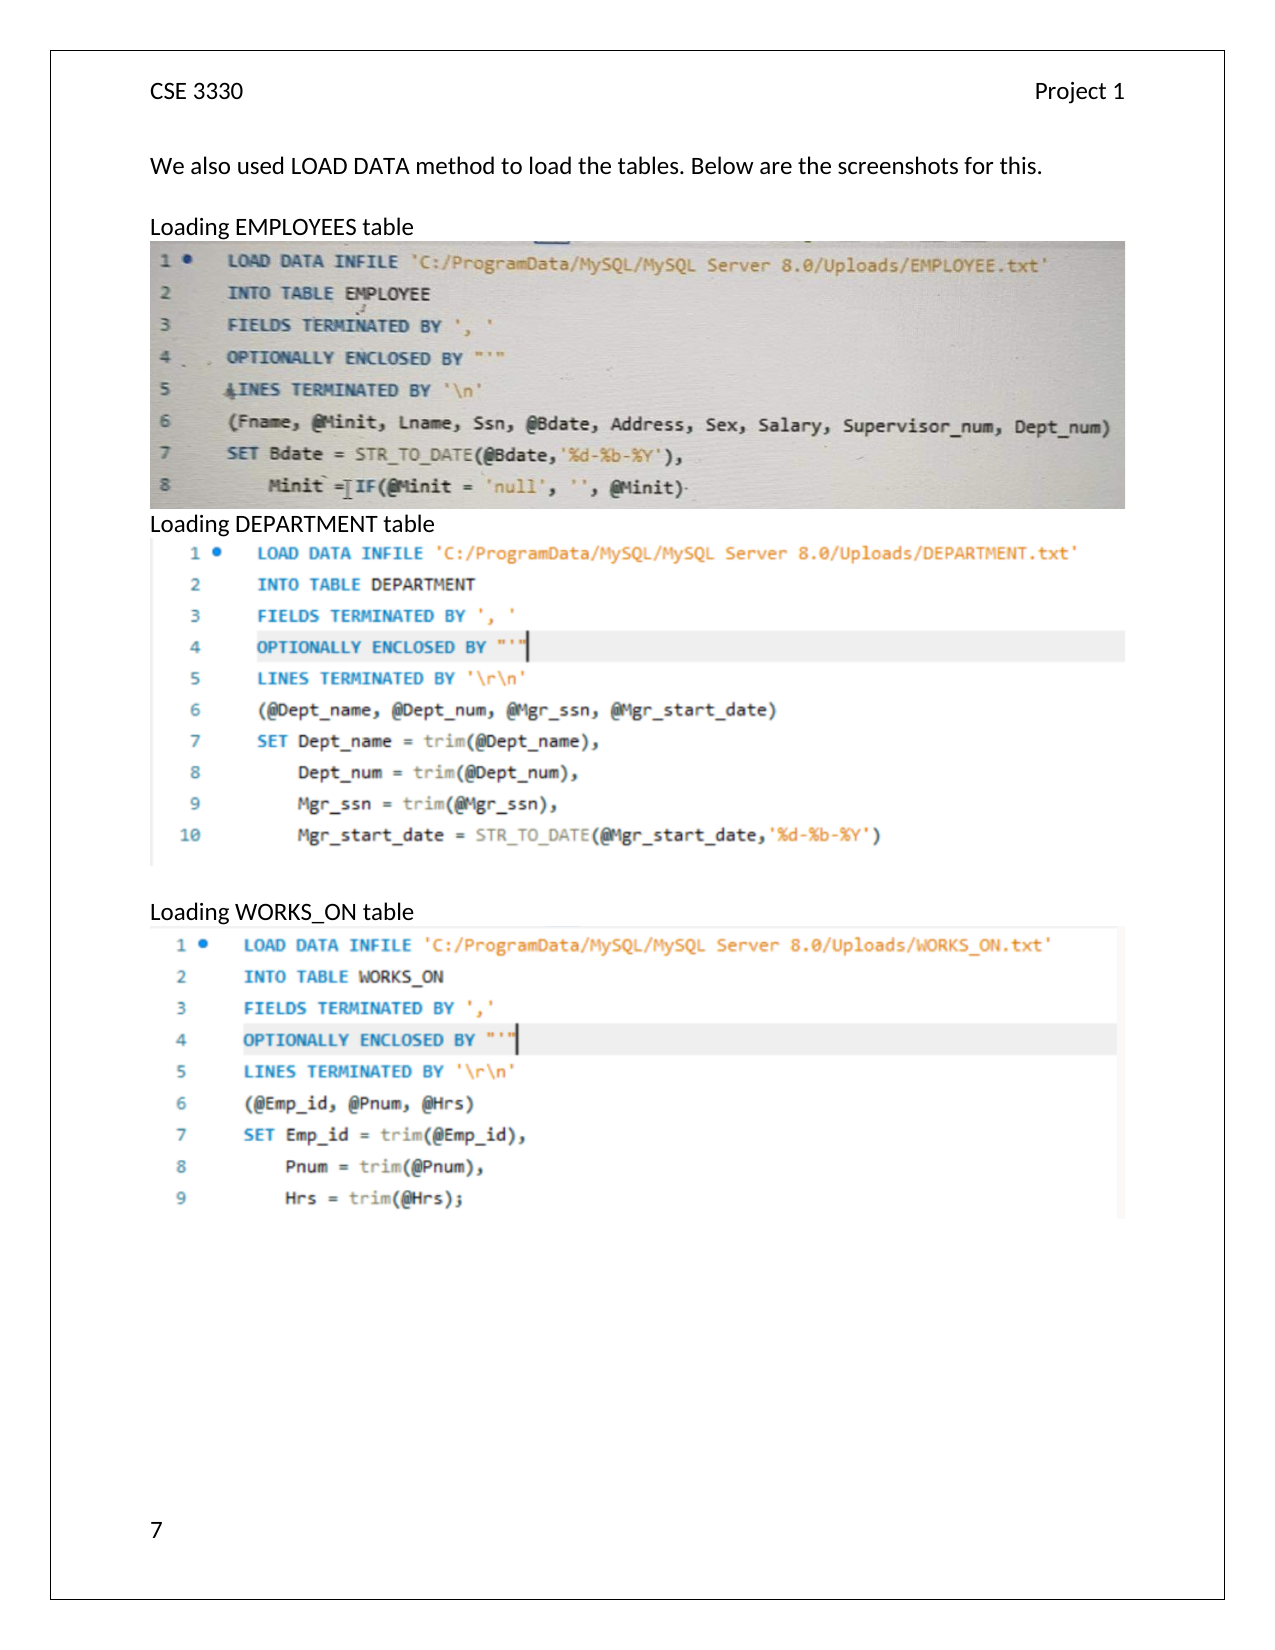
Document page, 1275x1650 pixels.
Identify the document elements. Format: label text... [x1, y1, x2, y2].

picture [150, 926, 1125, 1219]
text Loading EMPLOYEES table [150, 211, 1125, 241]
text We also used LOAD DATA method to load the tables. Below are the screenshots for this. [150, 150, 1125, 181]
text Loading DEPARTMENT table [150, 509, 1125, 538]
picture [150, 538, 1125, 866]
text Loading WORKS_ON table [150, 896, 1125, 926]
picture [150, 241, 1125, 509]
